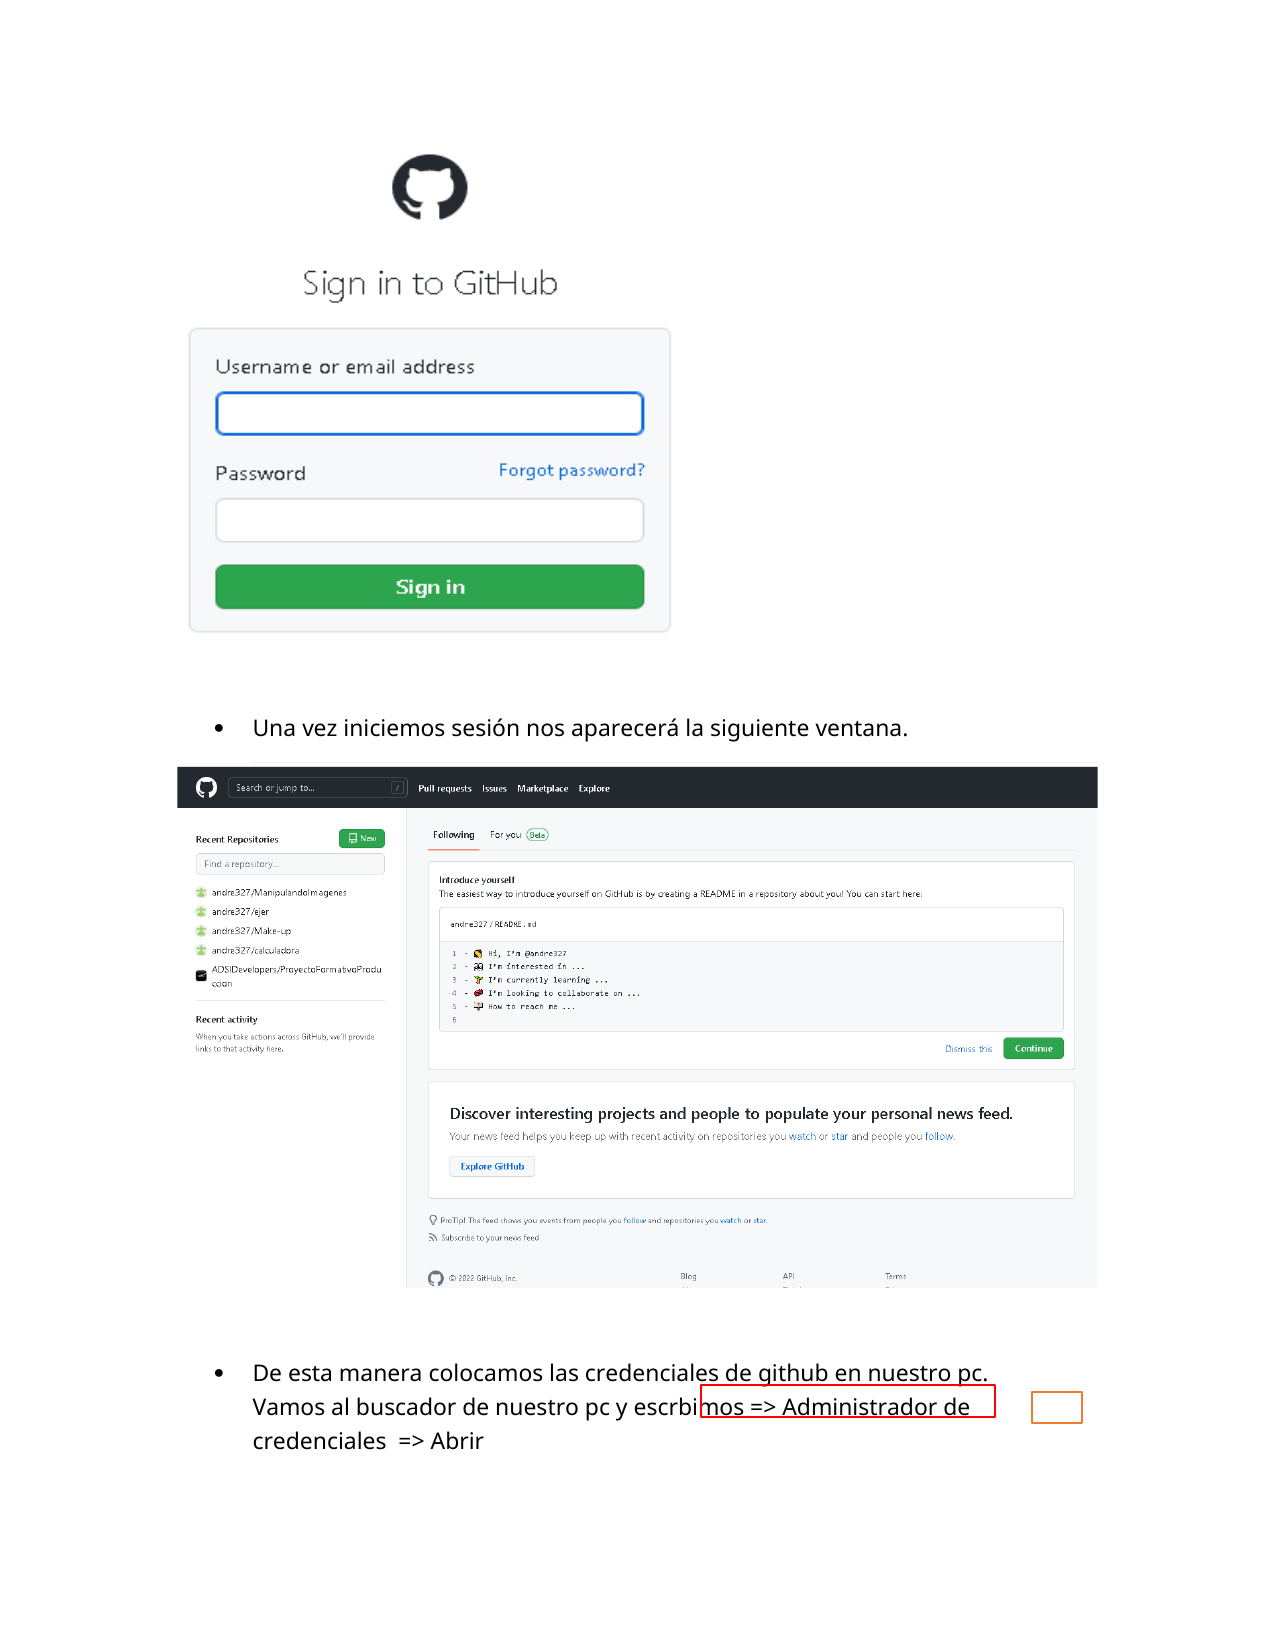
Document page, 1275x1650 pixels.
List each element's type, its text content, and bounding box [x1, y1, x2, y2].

picture [177, 147, 701, 643]
list Vamos al buscador de nuestro pc y escrbimos => Administrador de credenciales => Abrir [252, 1391, 1098, 1456]
picture [177, 762, 1098, 1288]
list De esta manera colocamos las credenciales de github en nuestro pc. [215, 1357, 1098, 1388]
list Una vez iniciemos sesión nos aparecerá la siguiente ventana. [215, 712, 1098, 743]
